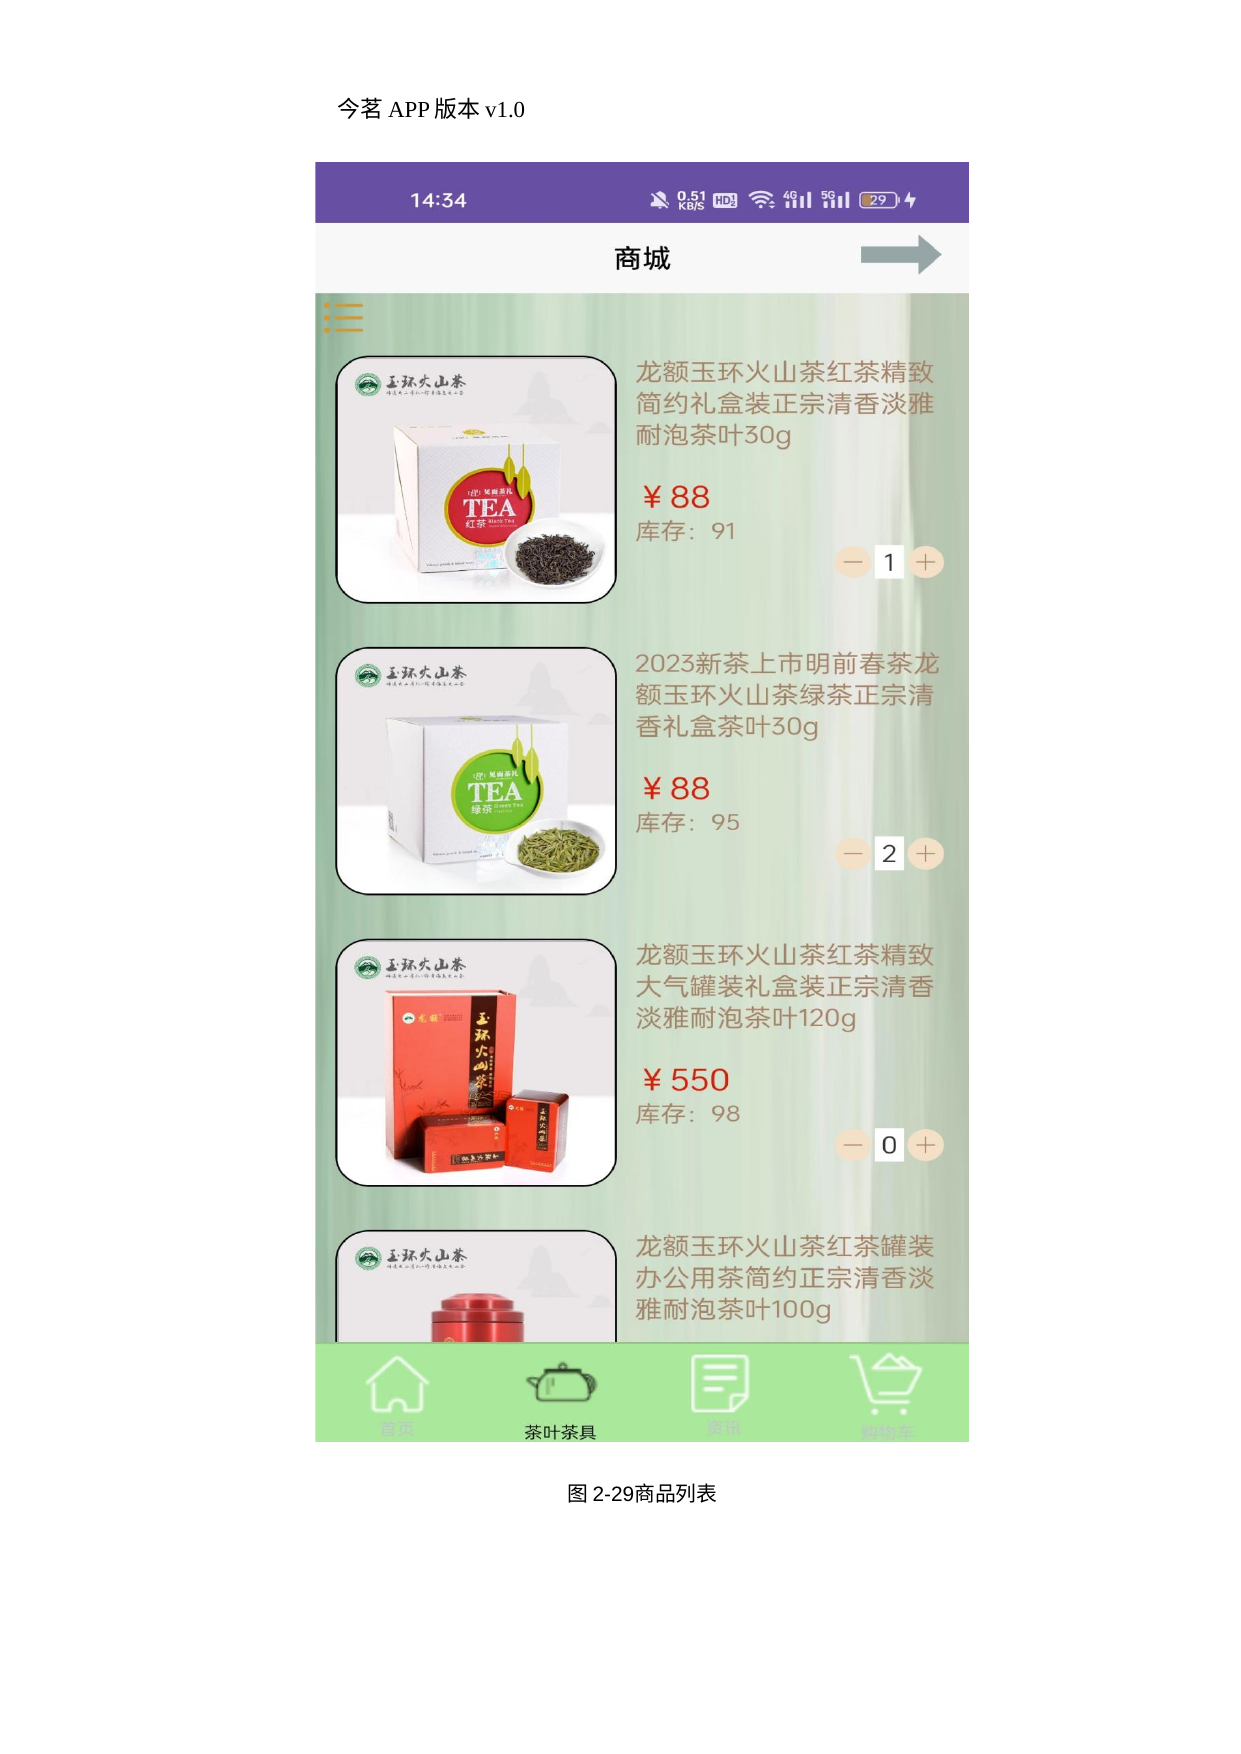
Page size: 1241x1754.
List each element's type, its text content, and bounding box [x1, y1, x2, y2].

picture [315, 162, 969, 1442]
text 图 2-29商品列表 [187, 1476, 1053, 1509]
